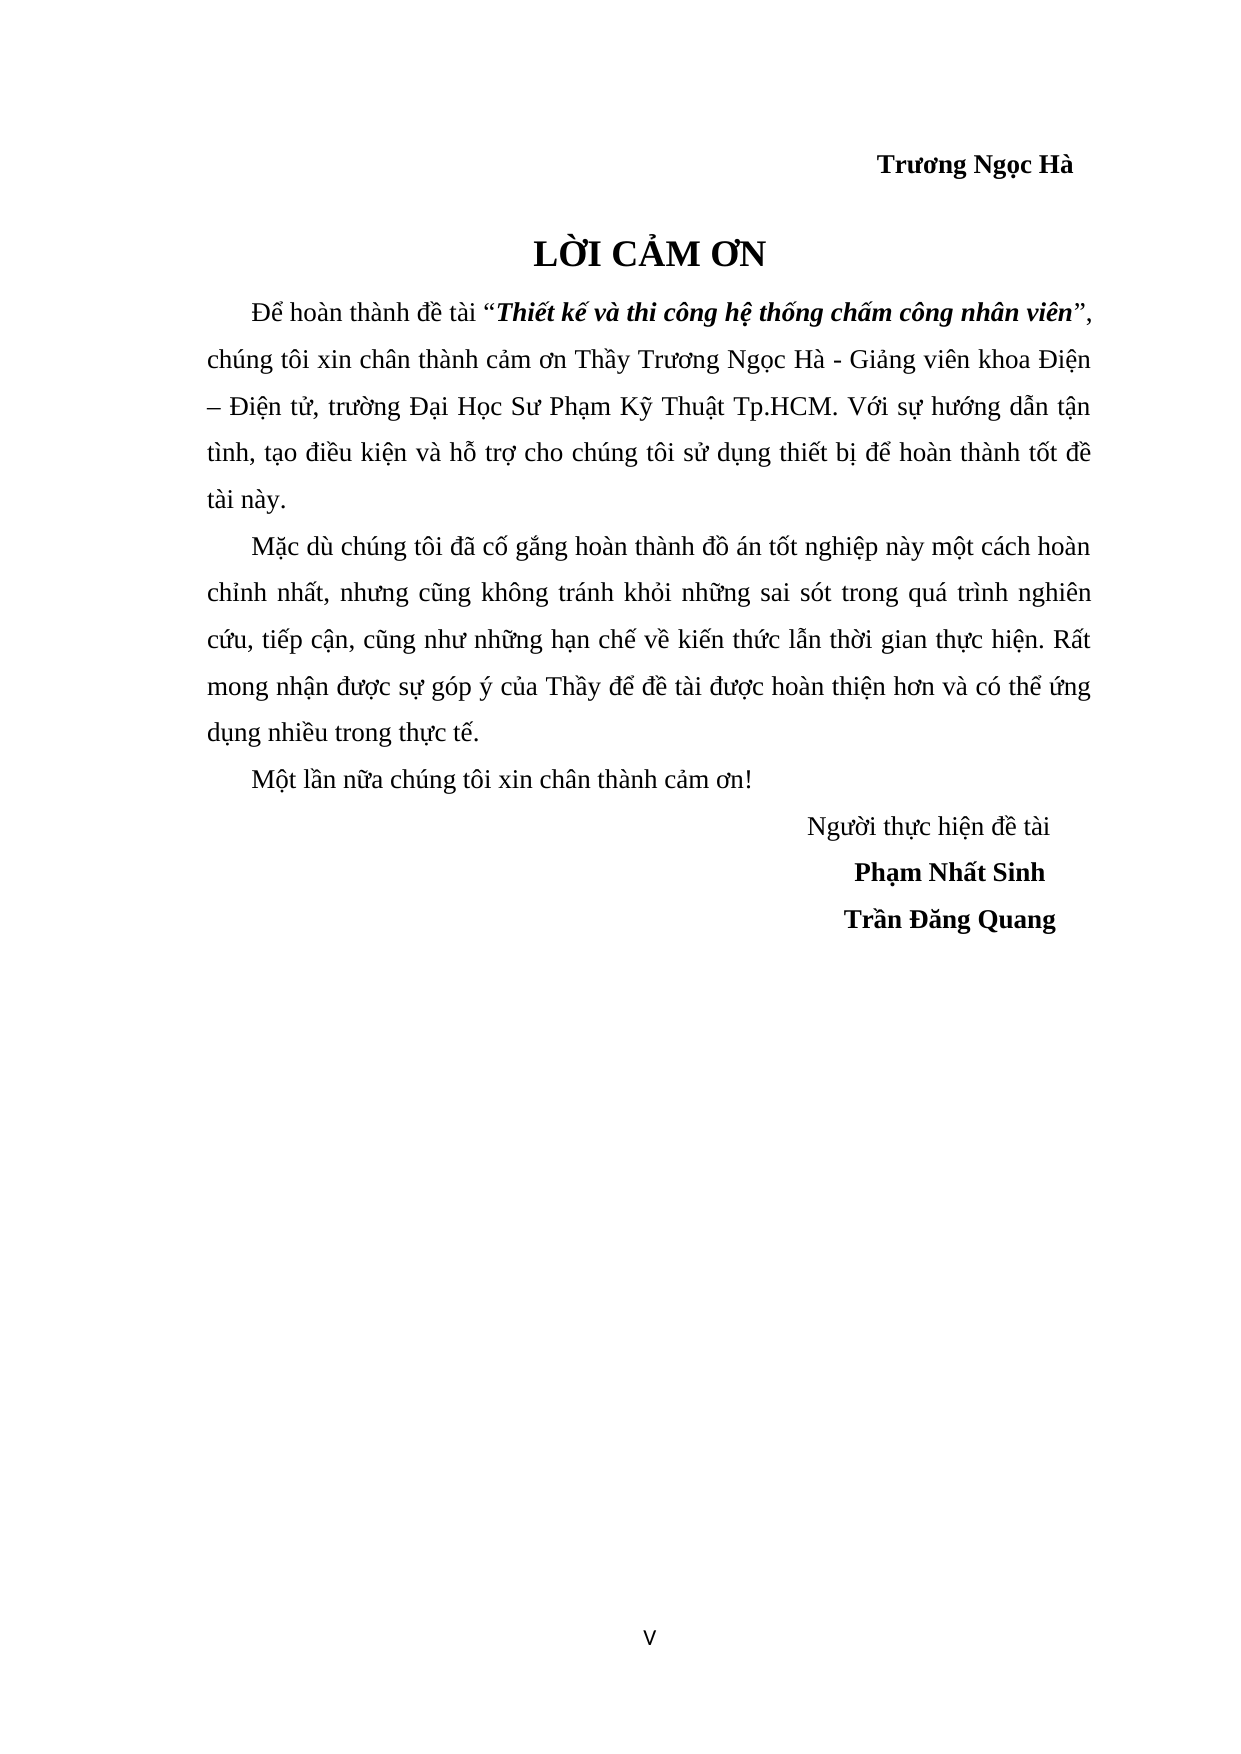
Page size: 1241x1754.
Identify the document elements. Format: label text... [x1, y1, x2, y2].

text Người thực hiện đề tài [807, 810, 1092, 841]
text Một lần nữa chúng tôi xin chân thành cảm ơn! [207, 763, 1092, 794]
text Để hoàn thành đề tài “Thiết kế và thi công hệ thống chấm công nhân viên”, chúng tôi xin chân thành cảm ơn Thầy Trương Ngọc Hà - Giảng viên khoa Điện – Điện tử, trường Đại Học Sư Phạm Kỹ Thuật Tp.HCM. Với sự hướng dẫn tận tình, tạo điều kiện và hỗ trợ cho chúng tôi sử dụng thiết bị để hoàn thành tốt đề tài này. [207, 297, 1092, 514]
text Mặc dù chúng tôi đã cố gắng hoàn thành đồ án tốt nghiệp này một cách hoàn chỉnh nhất, nhưng cũng không tránh khỏi những sai sót trong quá trình nghiên cứu, tiếp cận, cũng như những hạn chế về kiến thức lẫn thời gian thực hiện. Rất mong nhận được sự góp ý của Thầy để đề tài được hoàn thiện hơn và có thể ứng dụng nhiều trong thực tế. [207, 530, 1092, 748]
subtitle LỜI CẢM ƠN [207, 232, 1092, 275]
text Trương Ngọc Hà [856, 148, 1092, 179]
text Phạm Nhất Sinh [807, 857, 1092, 888]
text Trần Đăng Quang [807, 903, 1092, 934]
